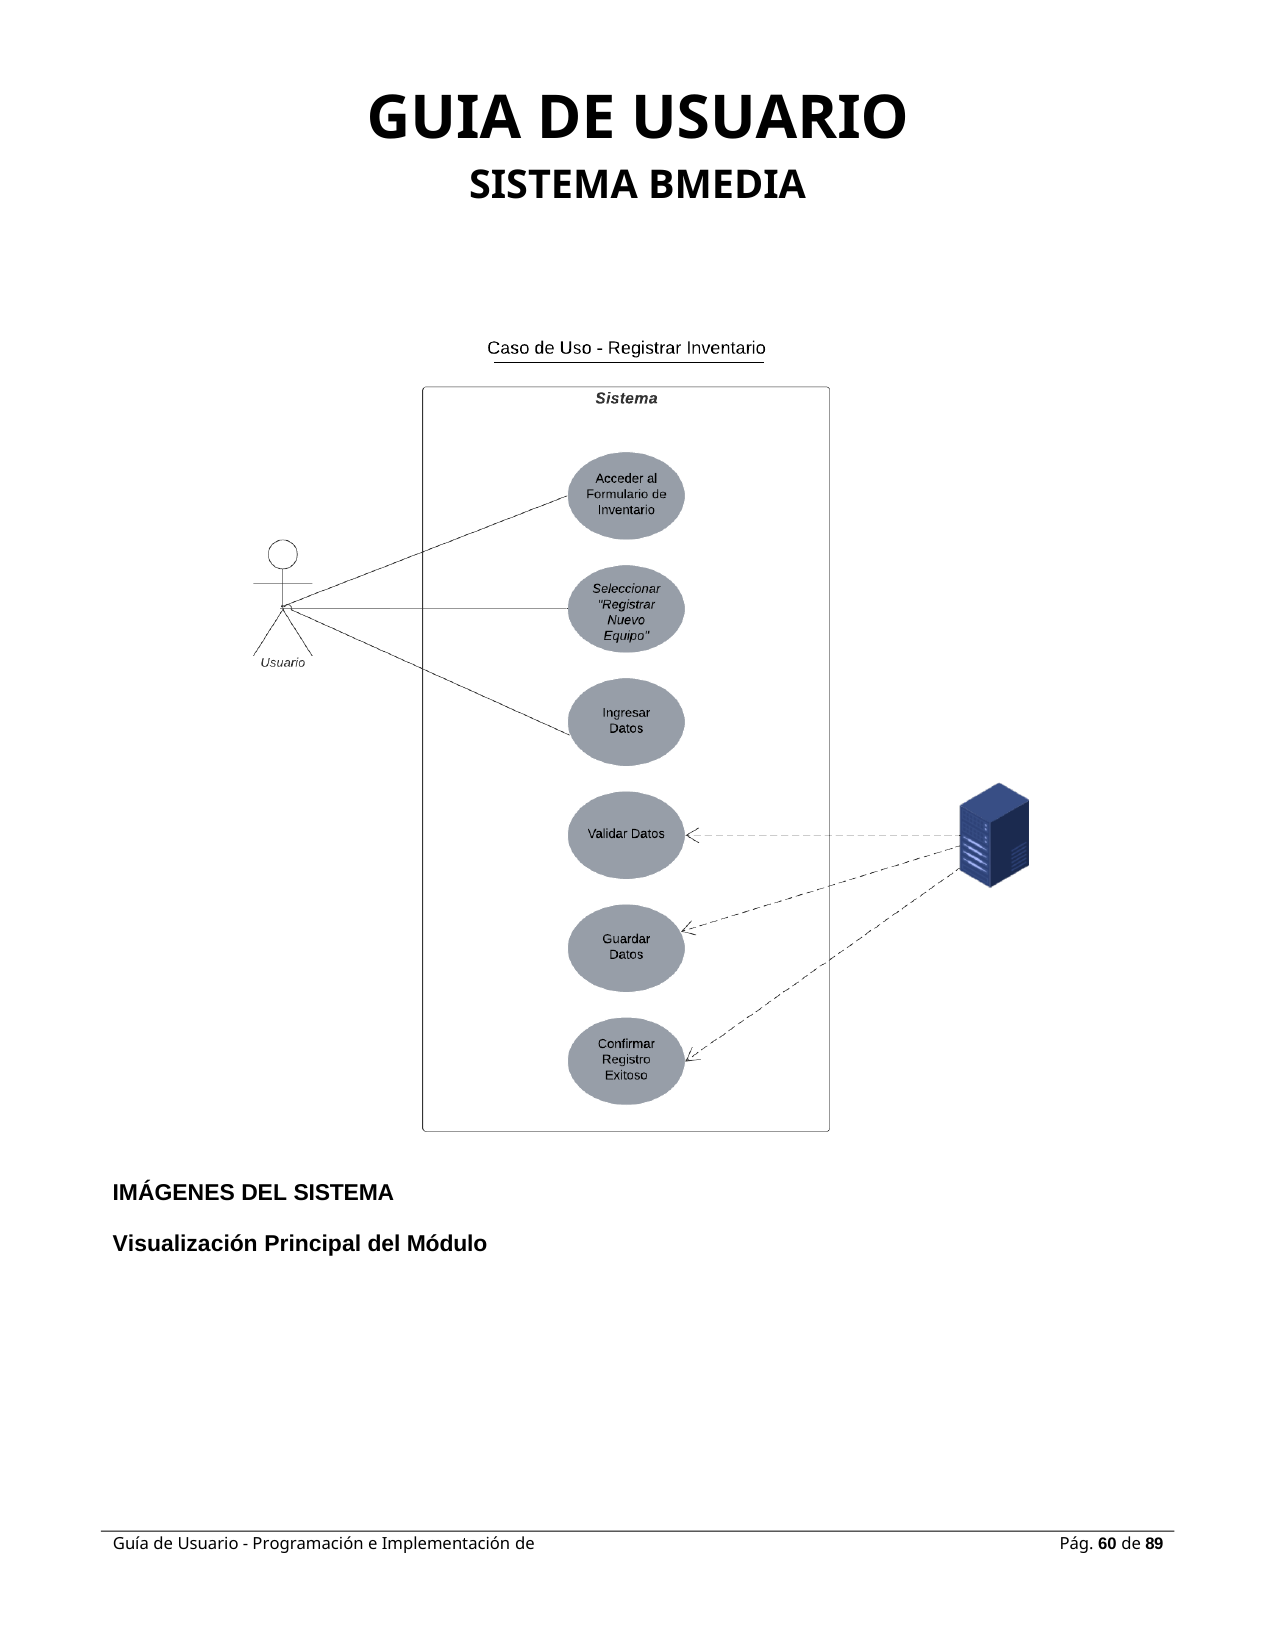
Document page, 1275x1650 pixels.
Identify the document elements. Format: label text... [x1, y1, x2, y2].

picture [252, 340, 1029, 1132]
subtitle IMÁGENES DEL SISTEMA [112, 1178, 1175, 1205]
subtitle Visualización Principal del Módulo [112, 1229, 1175, 1256]
